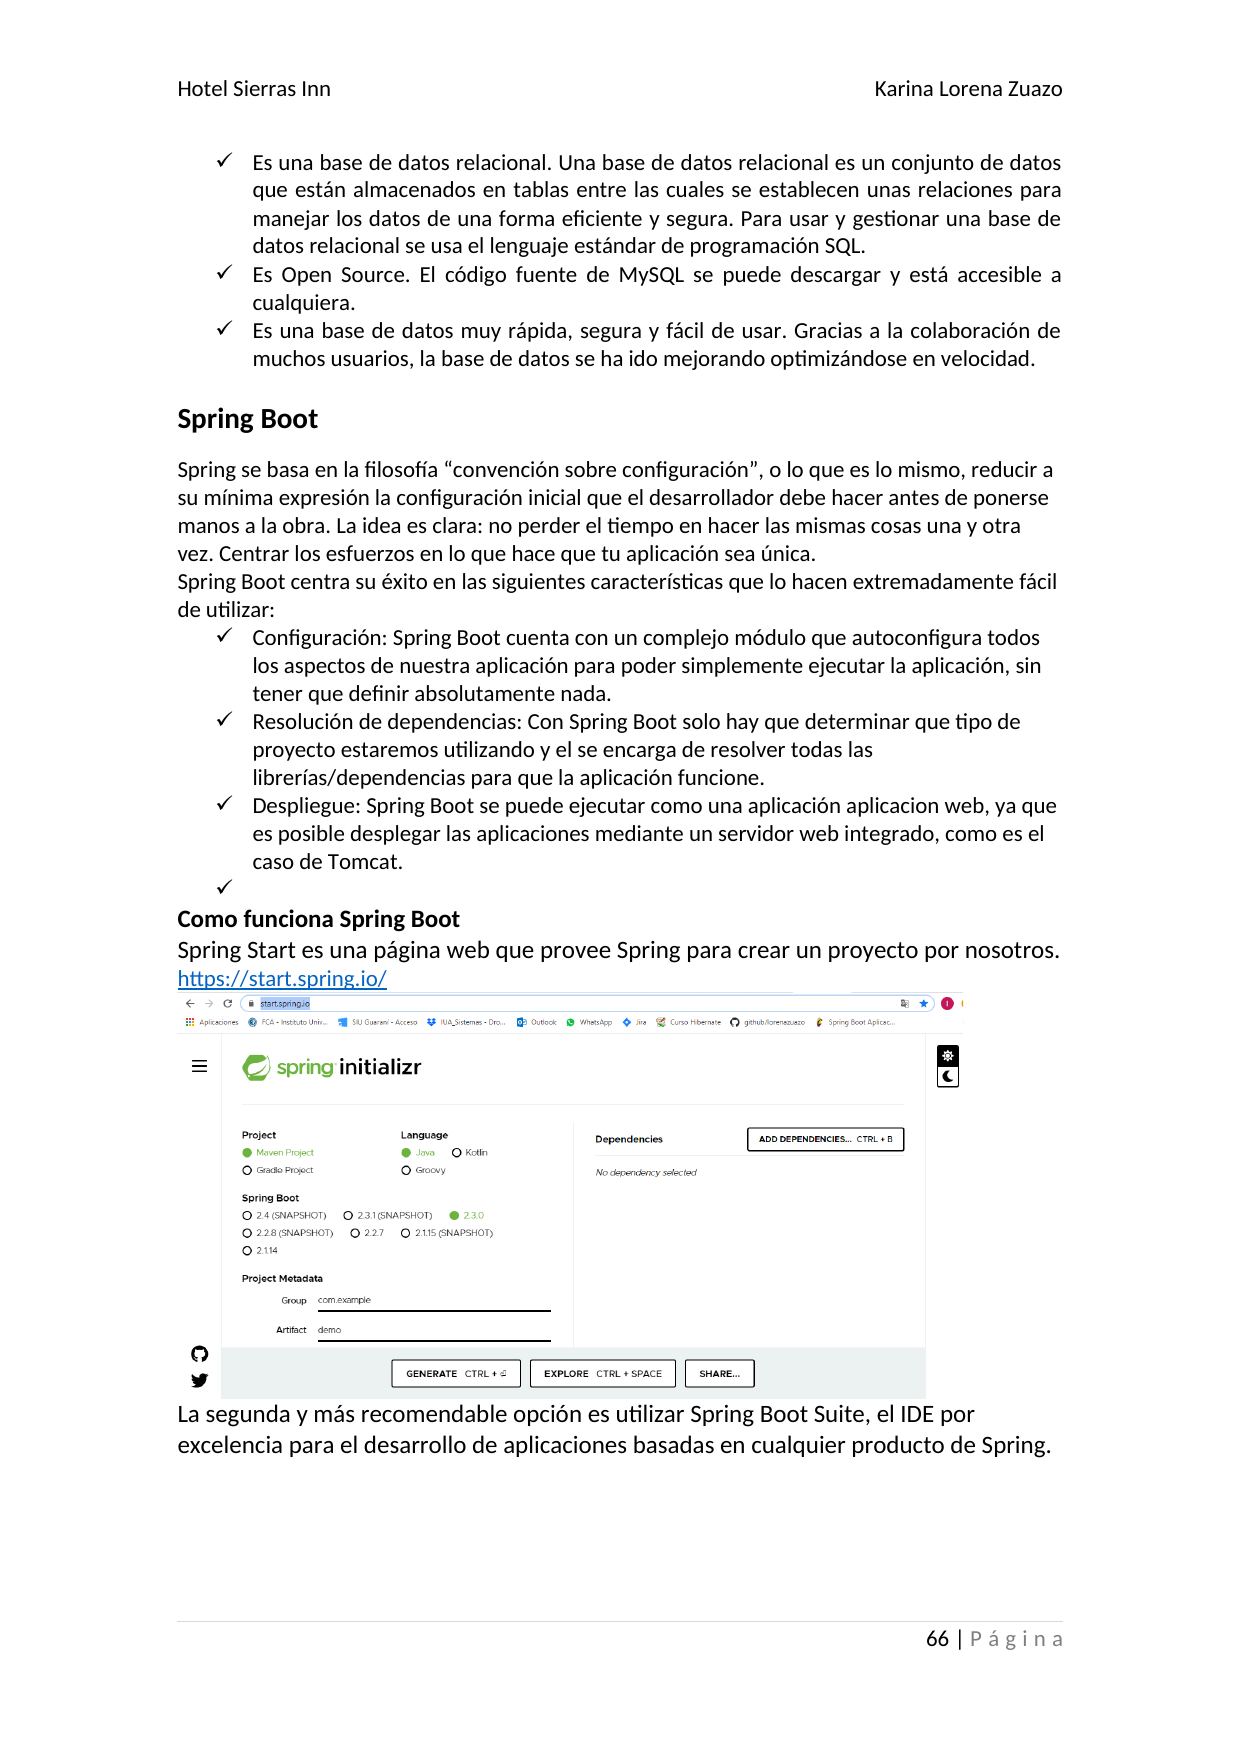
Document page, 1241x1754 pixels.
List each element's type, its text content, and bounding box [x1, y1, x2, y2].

list Es una base de datos muy rápida, segura y fácil de usar. Gracias a la colaboración de muchos usuarios, la base de datos se ha ido mejorando optimizándose en velocidad. [215, 316, 1063, 372]
text https://start.spring.io/ [177, 964, 1063, 992]
text Spring Start es una página web que provee Spring para crear un proyecto por nosotros. [177, 934, 1063, 964]
text Spring Boot centra su éxito en las siguientes características que lo hacen extremadamente fácil de utilizar: [177, 567, 1063, 623]
text La segunda y más recomendable opción es utilizar Spring Boot Suite, el IDE por excelencia para el desarrollo de aplicaciones basadas en cualquier producto de Spring. [177, 1398, 1063, 1459]
text Spring Boot [177, 400, 1063, 435]
list Resolución de dependencias: Con Spring Boot solo hay que determinar que tipo de proyecto estaremos utilizando y el se encarga de resolver todas las librerías/dependencias para que la aplicación funcione. [215, 707, 1063, 791]
list Es Open Source. El código fuente de MySQL se puede descargar y está accesible a cualquiera. [215, 260, 1063, 316]
list Despliegue: Spring Boot se puede ejecutar como una aplicación aplicacion web, ya que es posible desplegar las aplicaciones mediante un servidor web integrado, como es el caso de Tomcat. [215, 791, 1063, 875]
list Configuración: Spring Boot cuenta con un complejo módulo que autoconfigura todos los aspectos de nuestra aplicación para poder simplemente ejecutar la aplicación, sin tener que definir absolutamente nada. [215, 623, 1063, 707]
picture [177, 992, 964, 1399]
text Como funciona Spring Boot [177, 903, 1063, 934]
text Spring se basa en la filosofía “convención sobre configuración”, o lo que es lo mismo, reducir a su mínima expresión la configuración inicial que el desarrollador debe hacer antes de ponerse manos a la obra. La idea es clara: no perder el tiempo en hacer las mismas cosas una y otra vez. Centrar los esfuerzos en lo que hace que tu aplicación sea única. [177, 455, 1063, 567]
list Es una base de datos relacional. Una base de datos relacional es un conjunto de datos que están almacenados en tablas entre las cuales se establecen unas relaciones para manejar los datos de una forma eficiente y segura. Para usar y gestionar una base de datos relacional se usa el lenguaje estándar de programación SQL. [215, 148, 1063, 260]
